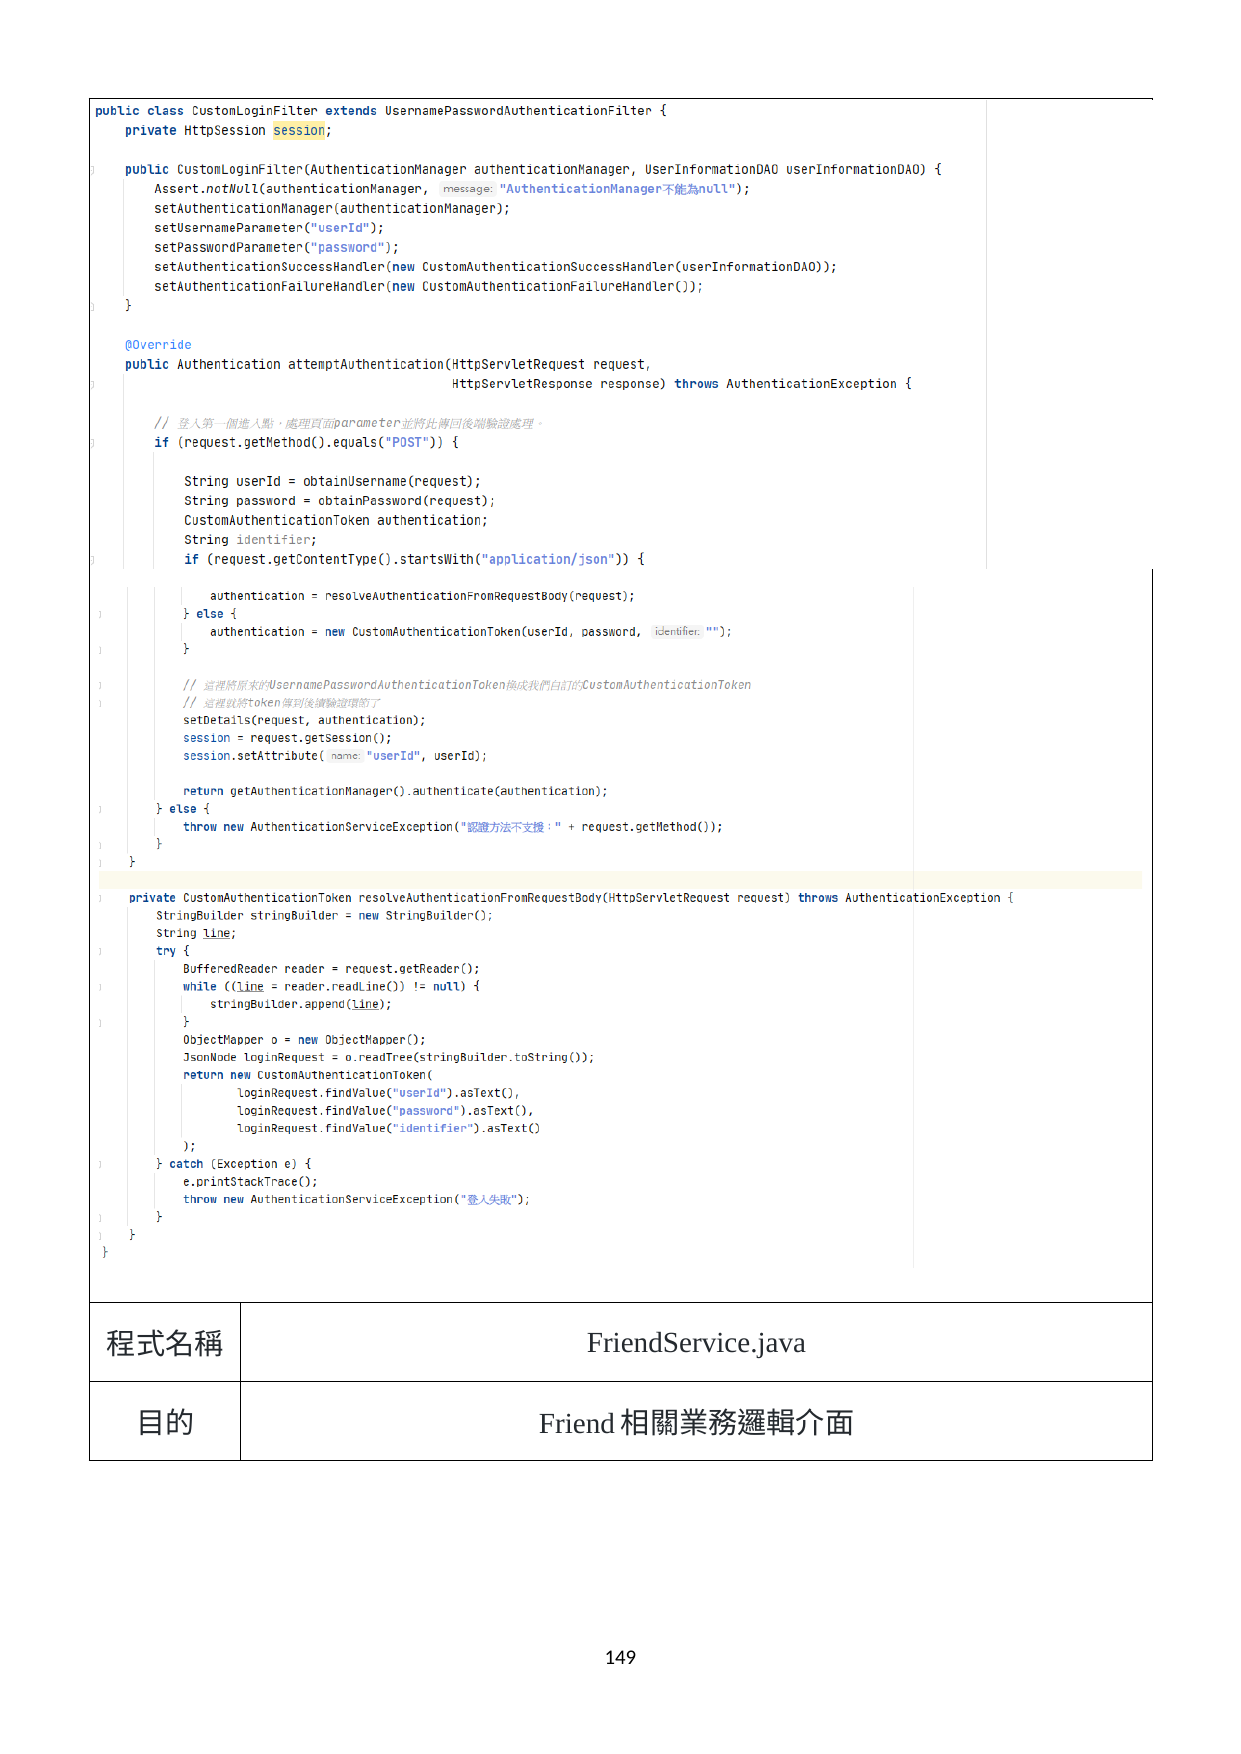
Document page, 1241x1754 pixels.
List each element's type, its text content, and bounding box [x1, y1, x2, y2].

picture [90, 100, 1154, 569]
table_cell FriendService.java [241, 1303, 1152, 1381]
table_cell Friend相關業務邏輯介面 [241, 1382, 1152, 1460]
picture [99, 587, 1143, 1268]
table_cell [90, 569, 1152, 1302]
table_cell 目的 [90, 1382, 240, 1460]
table_cell 程式名稱 [90, 1303, 240, 1381]
